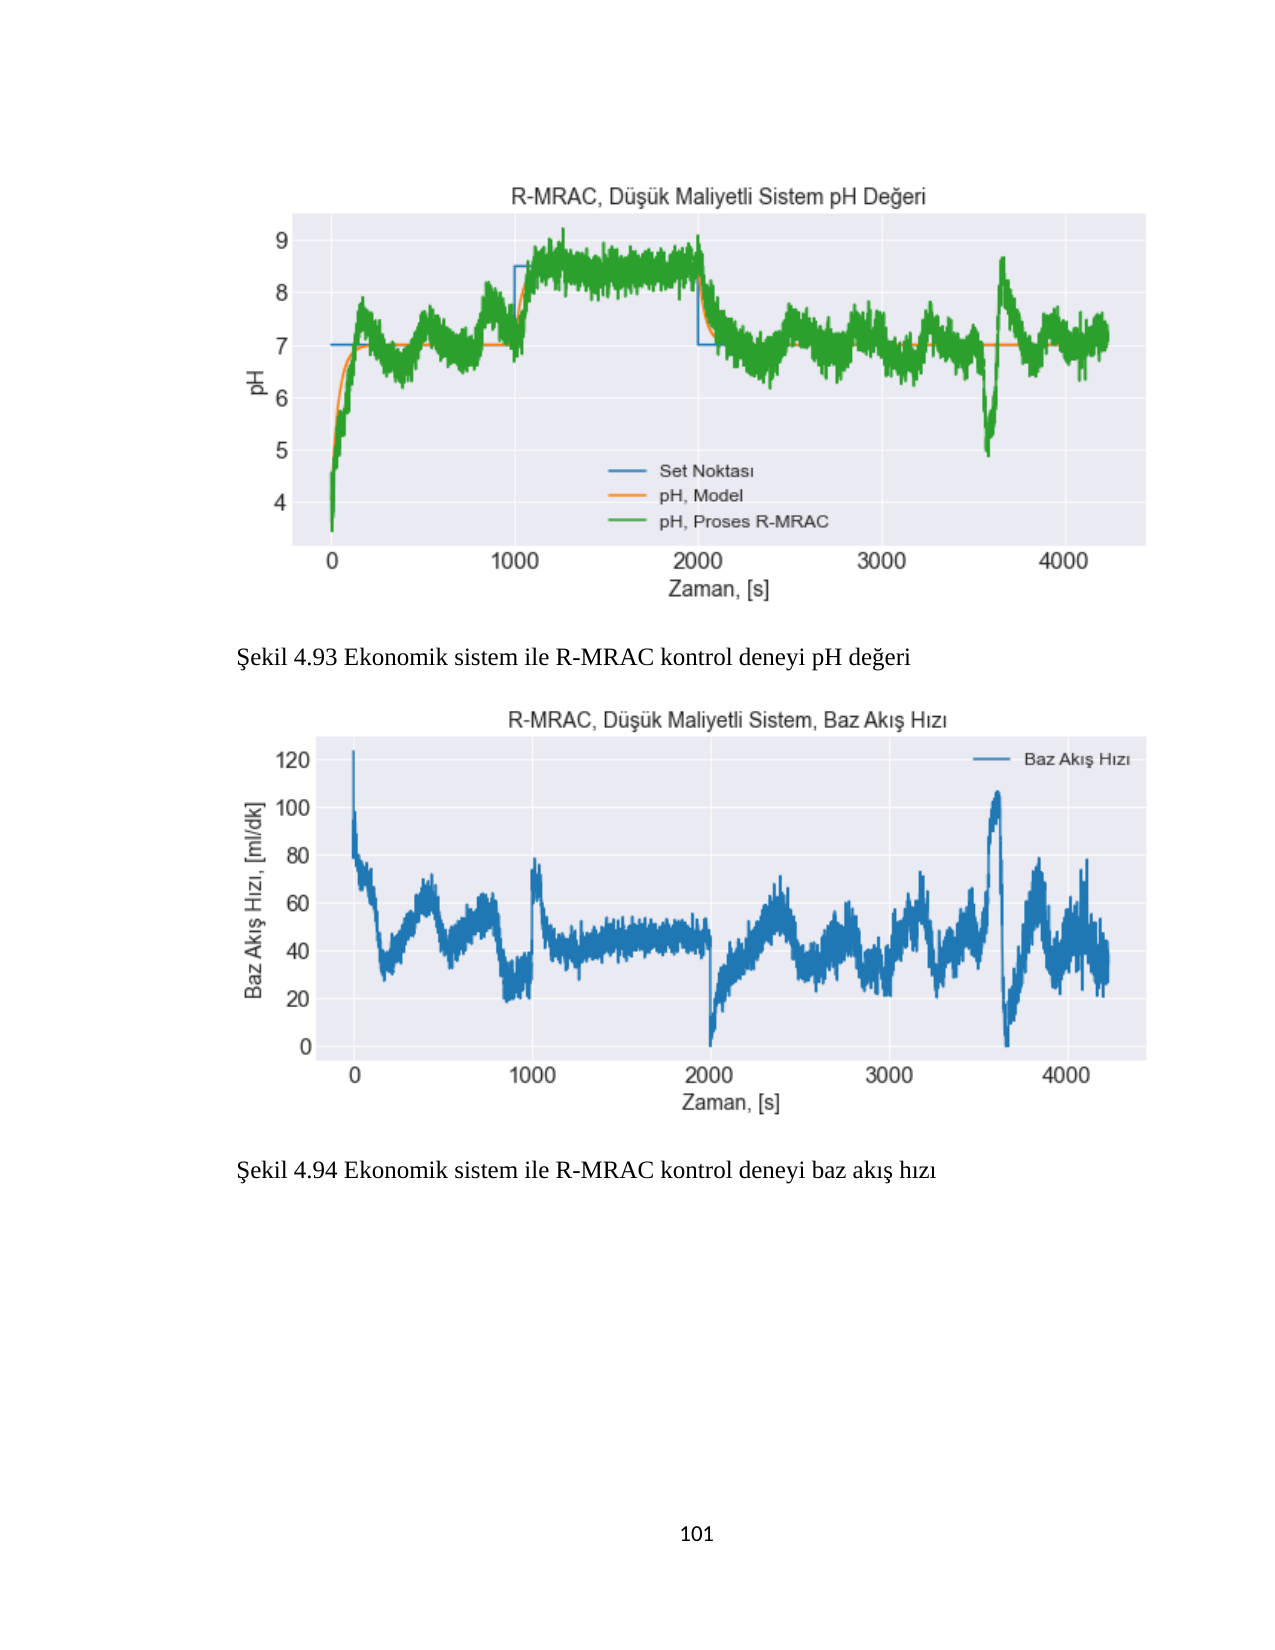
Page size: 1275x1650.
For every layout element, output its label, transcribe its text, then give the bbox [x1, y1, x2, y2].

picture [236, 177, 1157, 612]
picture [236, 701, 1157, 1125]
text Şekil 4.94 Ekonomik sistem ile R-MRAC kontrol deneyi baz akış hızı [236, 1155, 1157, 1184]
text Şekil 4.93 Ekonomik sistem ile R-MRAC kontrol deneyi pH değeri [236, 642, 1157, 671]
